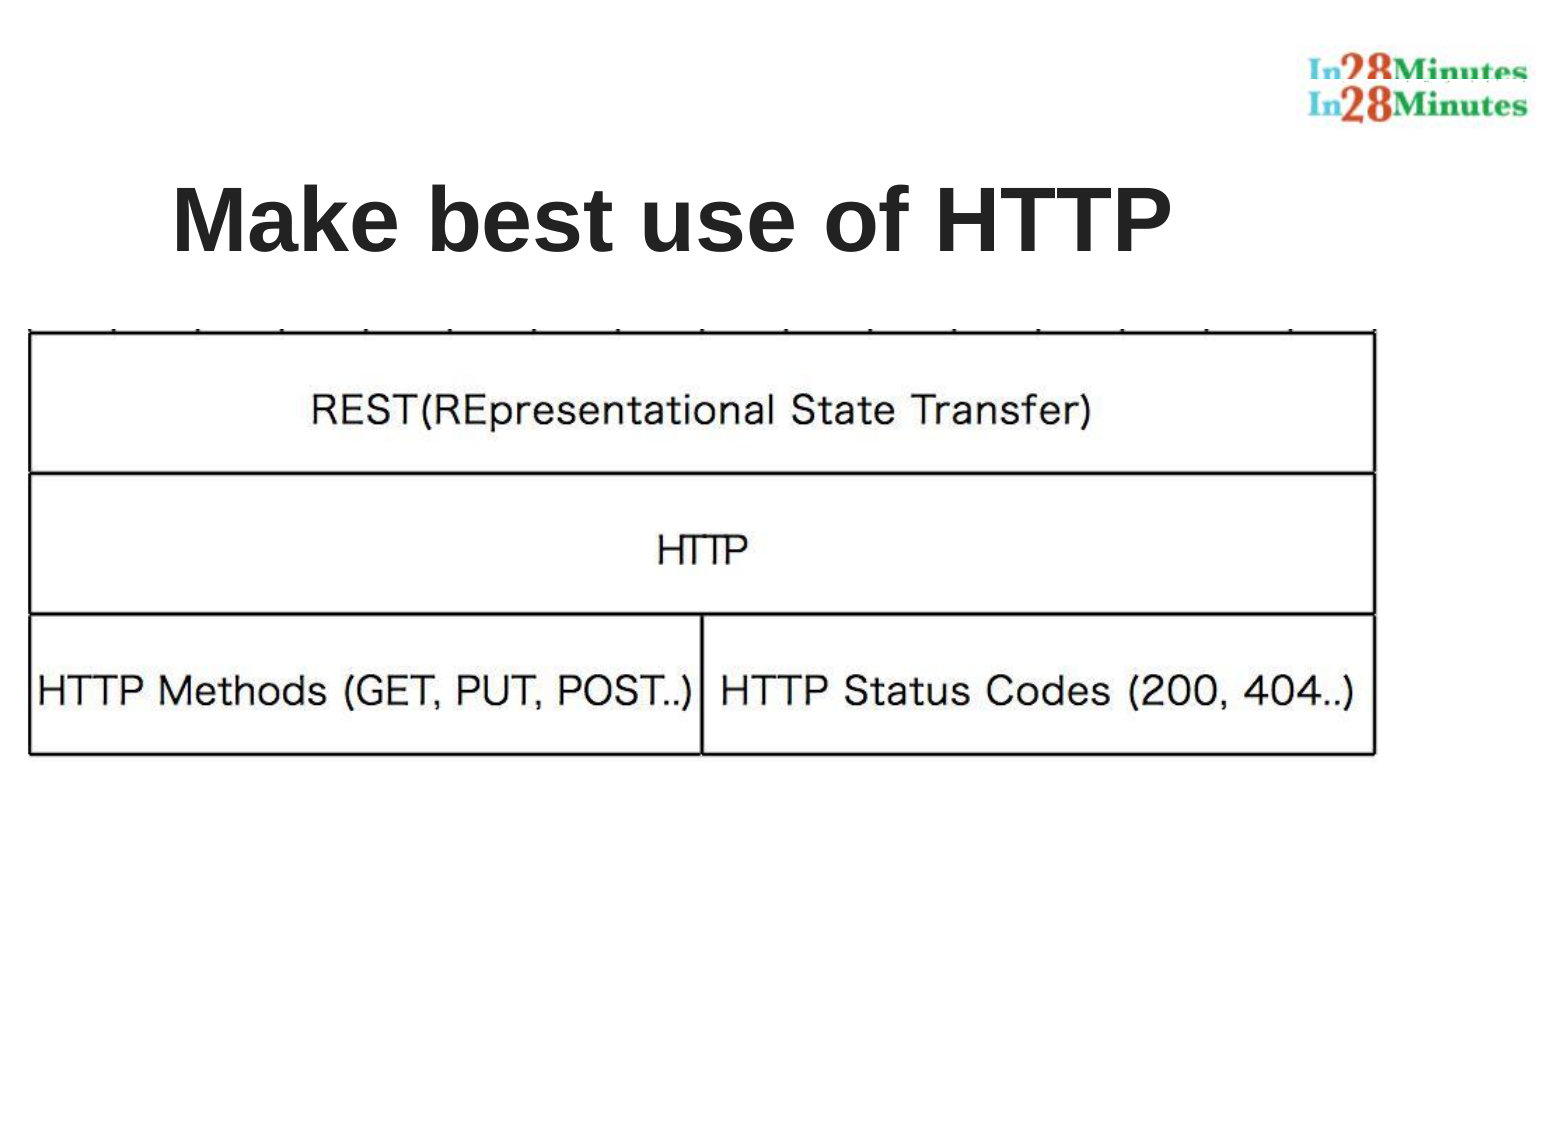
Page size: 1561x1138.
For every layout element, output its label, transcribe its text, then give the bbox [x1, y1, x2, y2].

text Make best use of HTTP [73, 166, 1489, 271]
picture [1272, 45, 1536, 212]
picture [27, 329, 1379, 763]
